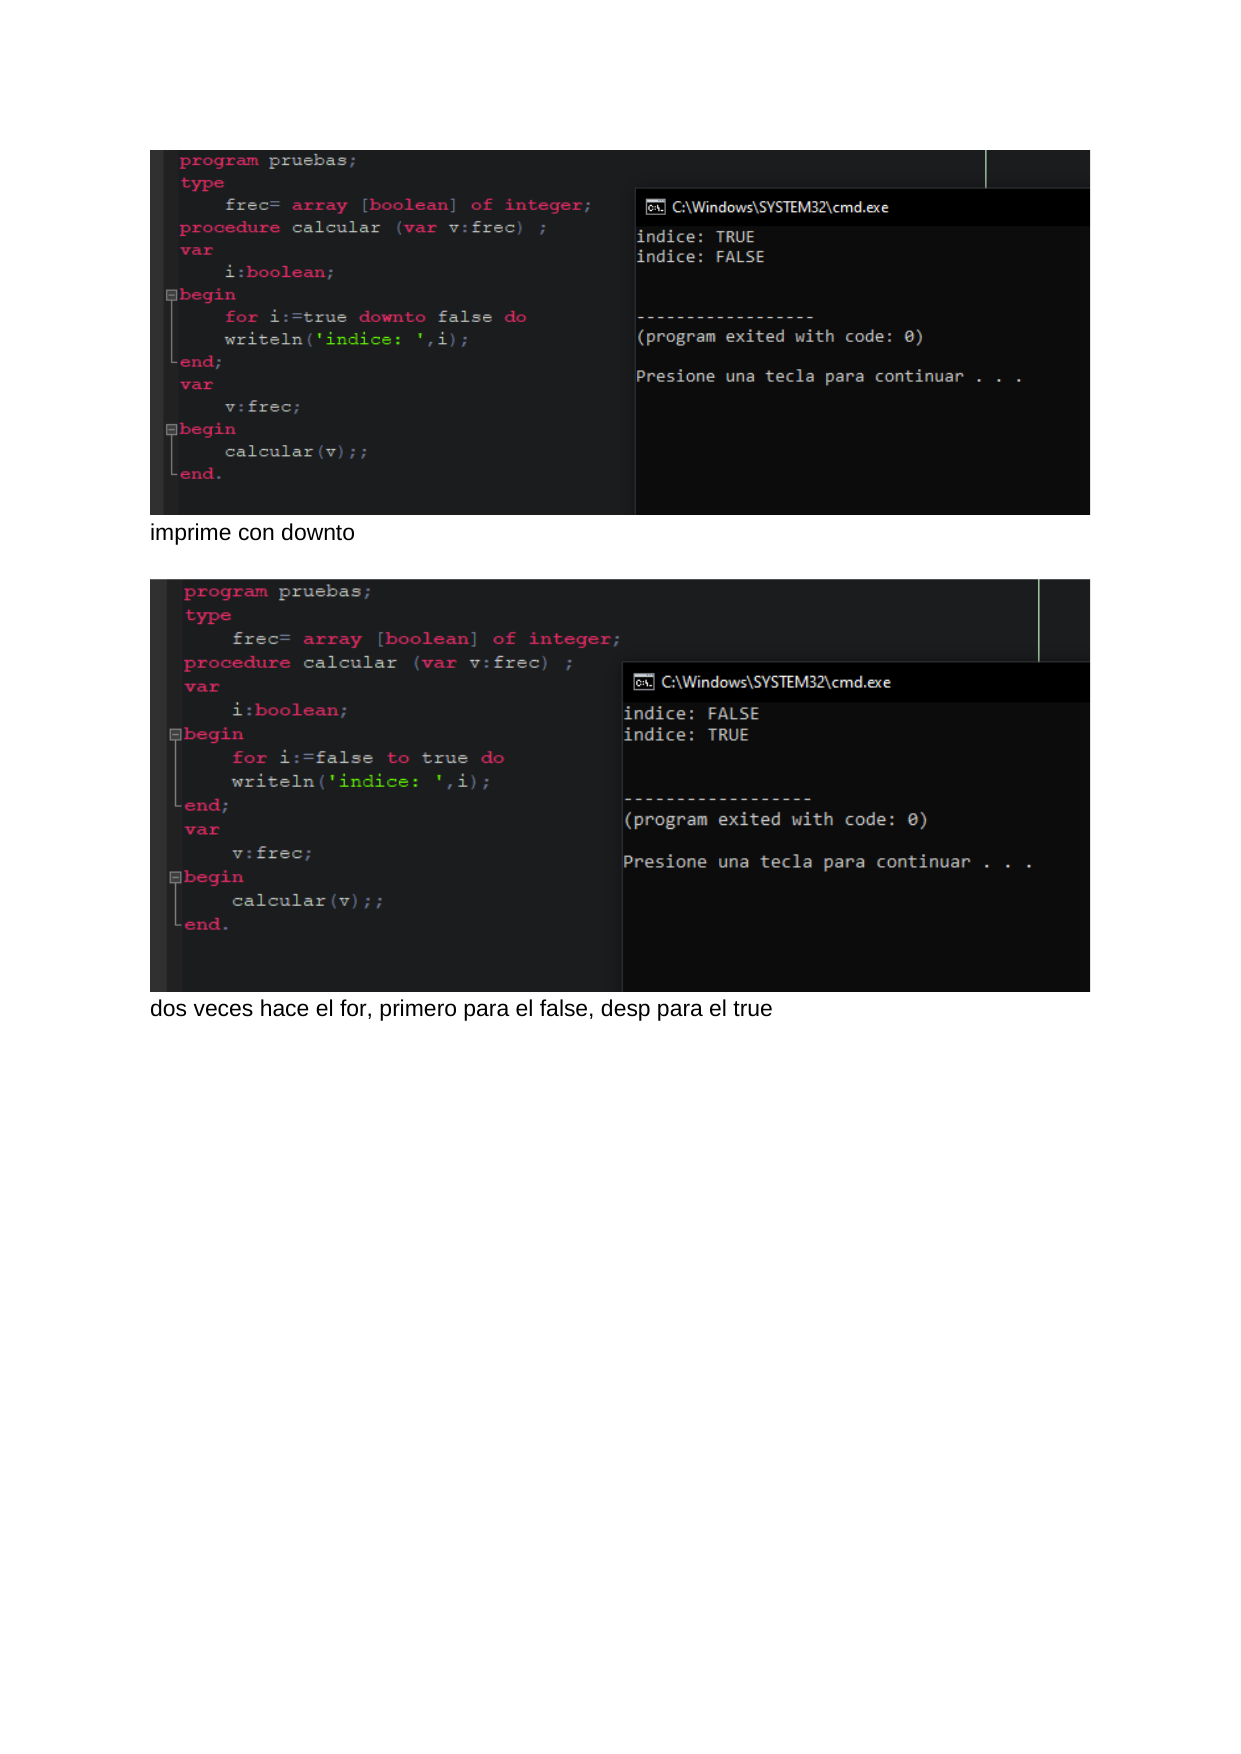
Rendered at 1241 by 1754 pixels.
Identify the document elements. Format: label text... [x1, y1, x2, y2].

picture [150, 150, 1091, 515]
text dos veces hace el for, primero para el false, desp para el true [150, 995, 1090, 1022]
picture [150, 578, 1091, 992]
text imprime con downto [150, 518, 1090, 545]
